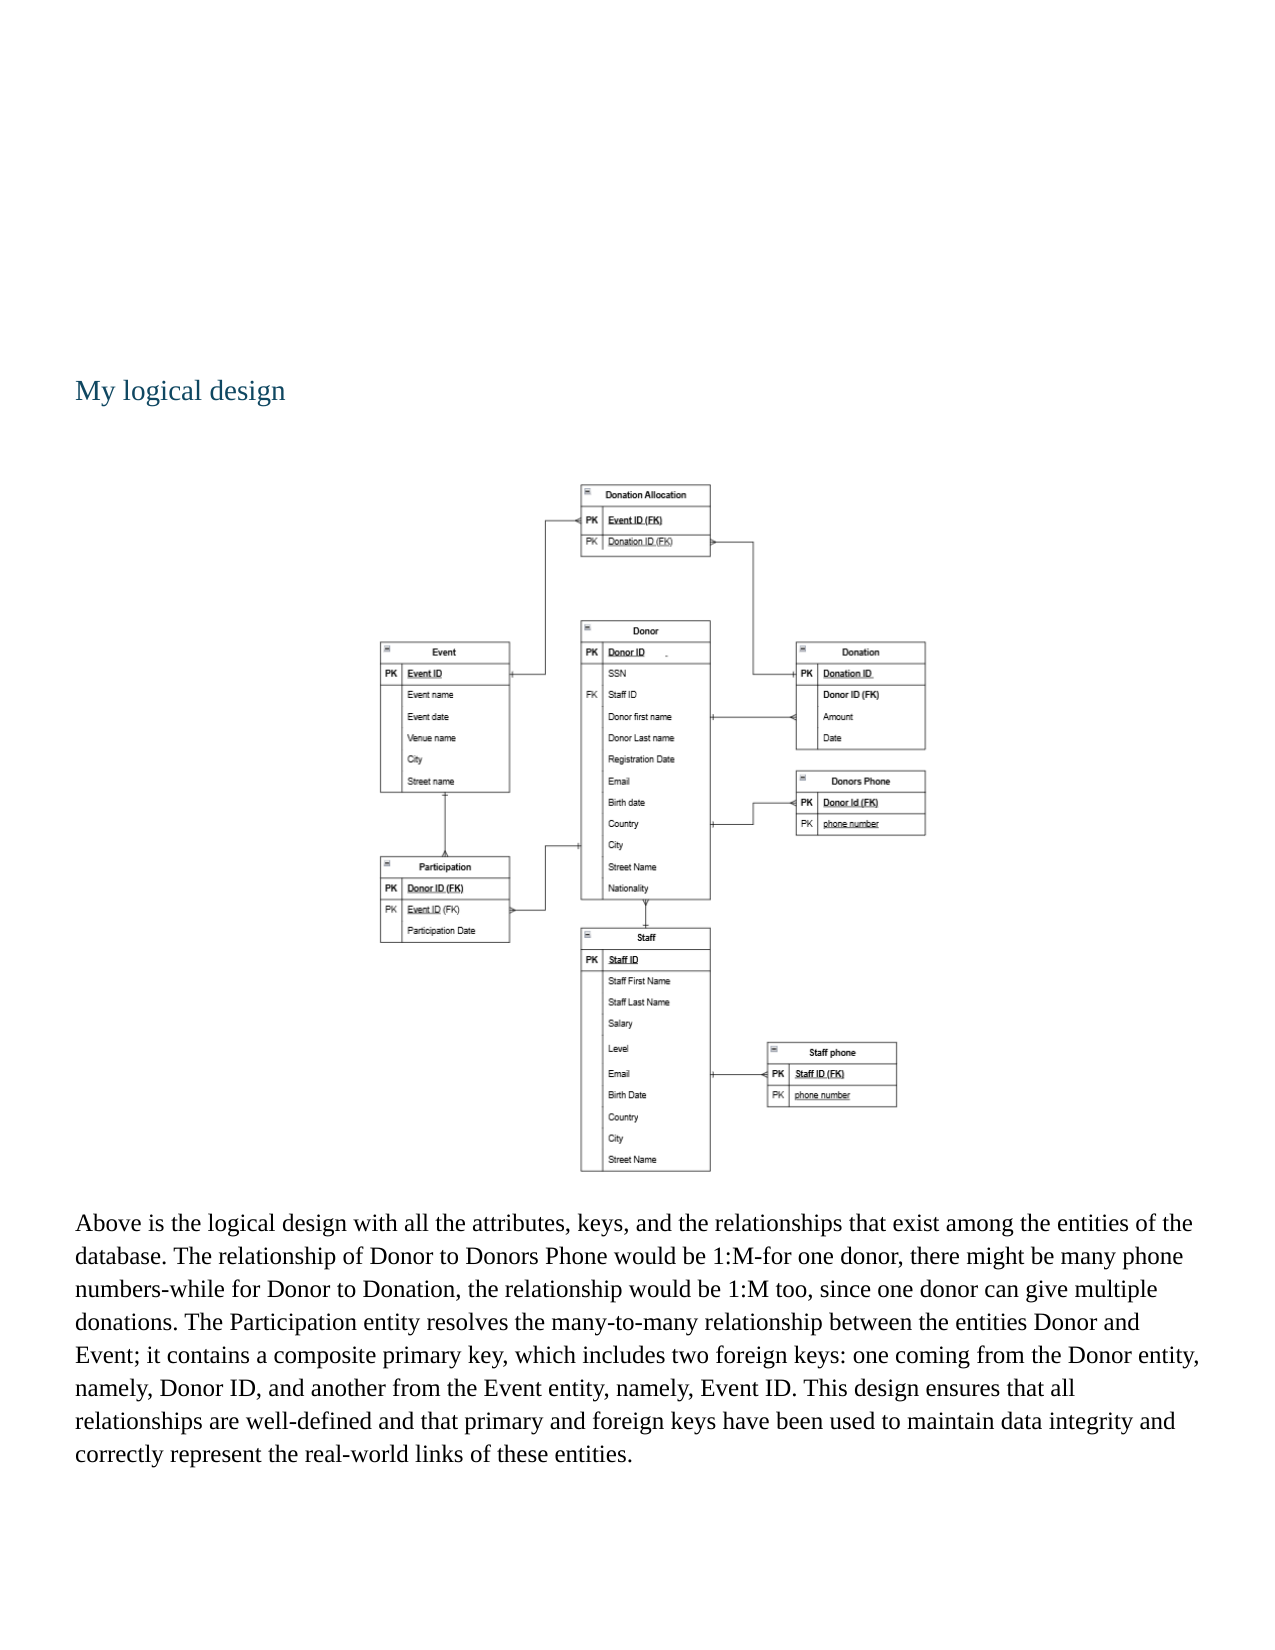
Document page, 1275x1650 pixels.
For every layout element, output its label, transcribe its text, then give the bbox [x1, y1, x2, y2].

text Above is the logical design with all the attributes, keys, and the relationships that exist among the entities of the database. The relationship of Donor to Donors Phone would be 1:M-for one donor, there might be many phone numbers-while for Donor to Donation, the relationship would be 1:M too, since one donor can give multiple donations. The Participation entity resolves the many-to-many relationship between the entities Donor and Event; it contains a composite primary key, which includes two foreign keys: one coming from the Donor entity, namely, Donor ID, and another from the Event entity, namely, Event ID. This design ensures that all relationships are well-defined and that primary and foreign keys have been used to maintain data integrity and correctly represent the real-world links of these entities. [75, 1208, 1200, 1468]
picture [279, 469, 996, 1186]
subtitle My logical design [75, 373, 1200, 407]
